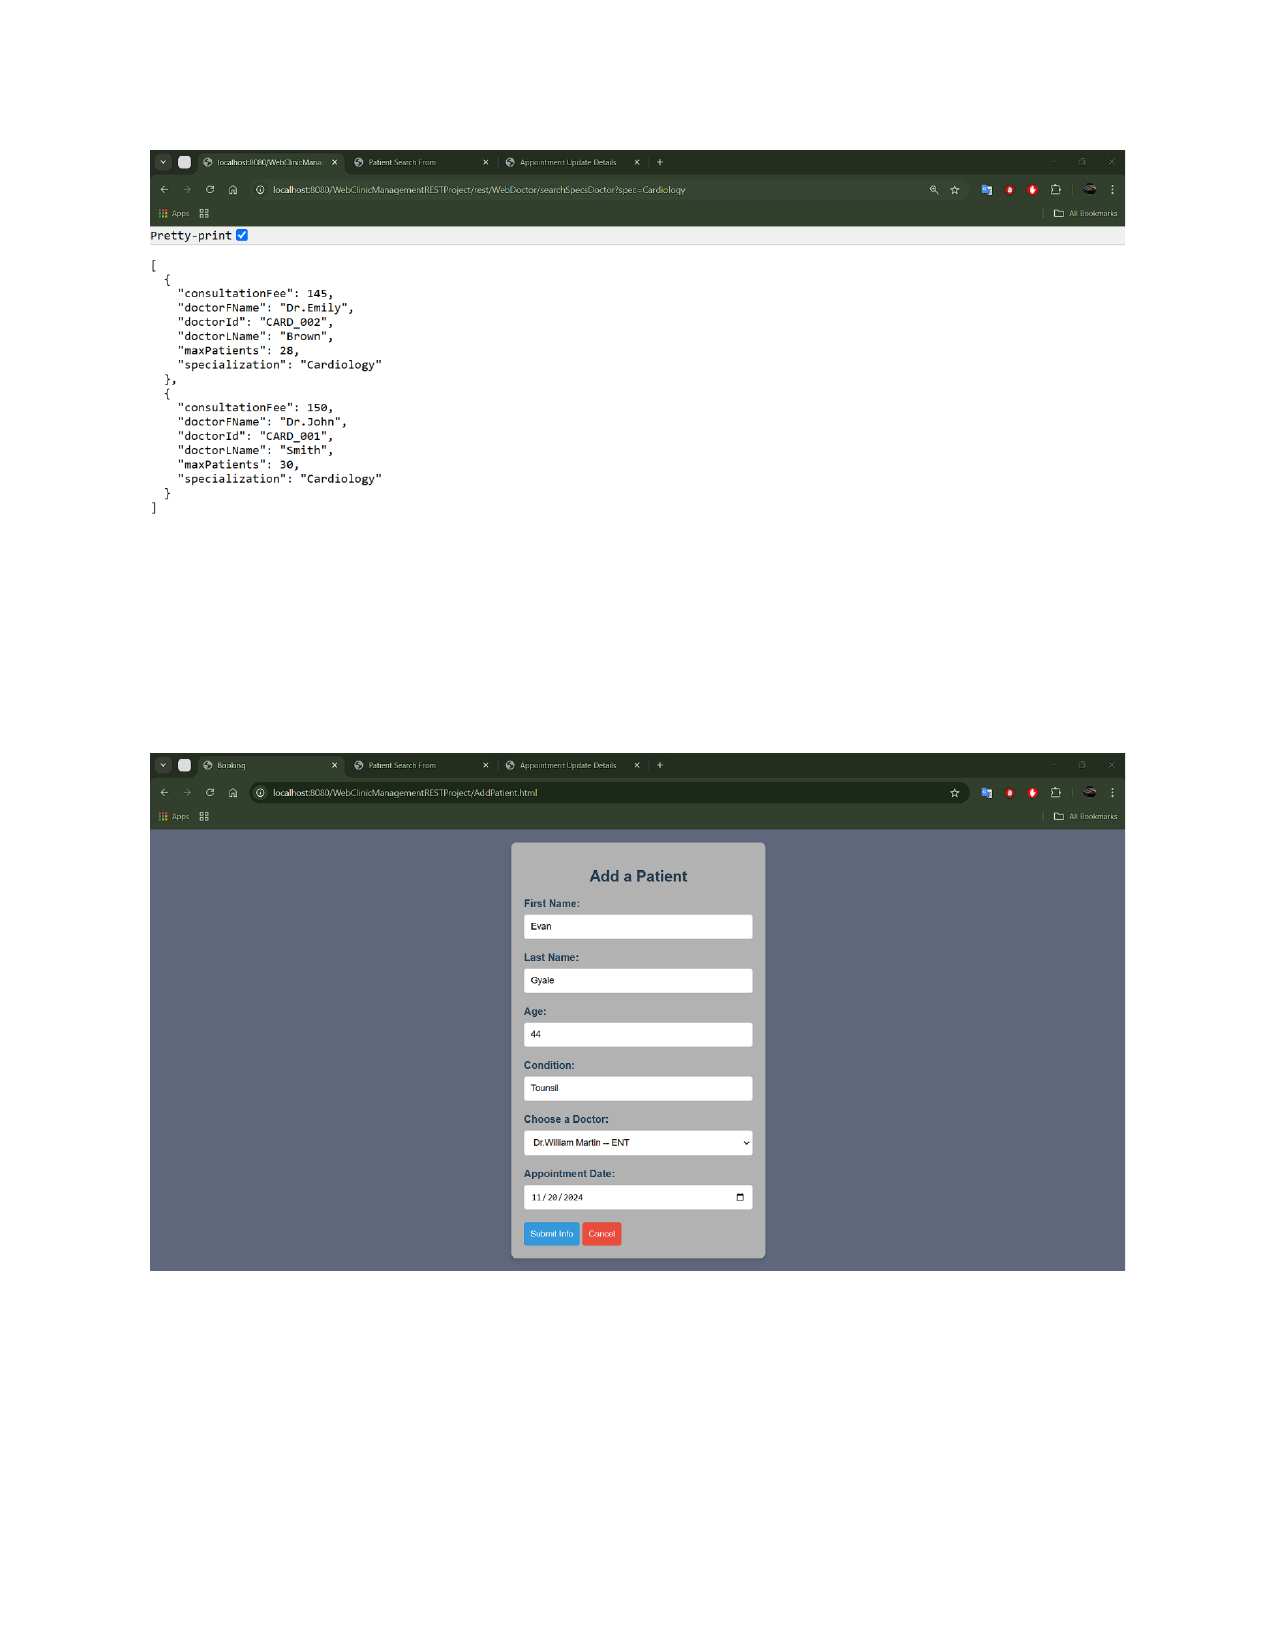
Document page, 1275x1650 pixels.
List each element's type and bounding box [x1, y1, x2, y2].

picture [150, 753, 1125, 1271]
picture [150, 150, 1125, 668]
